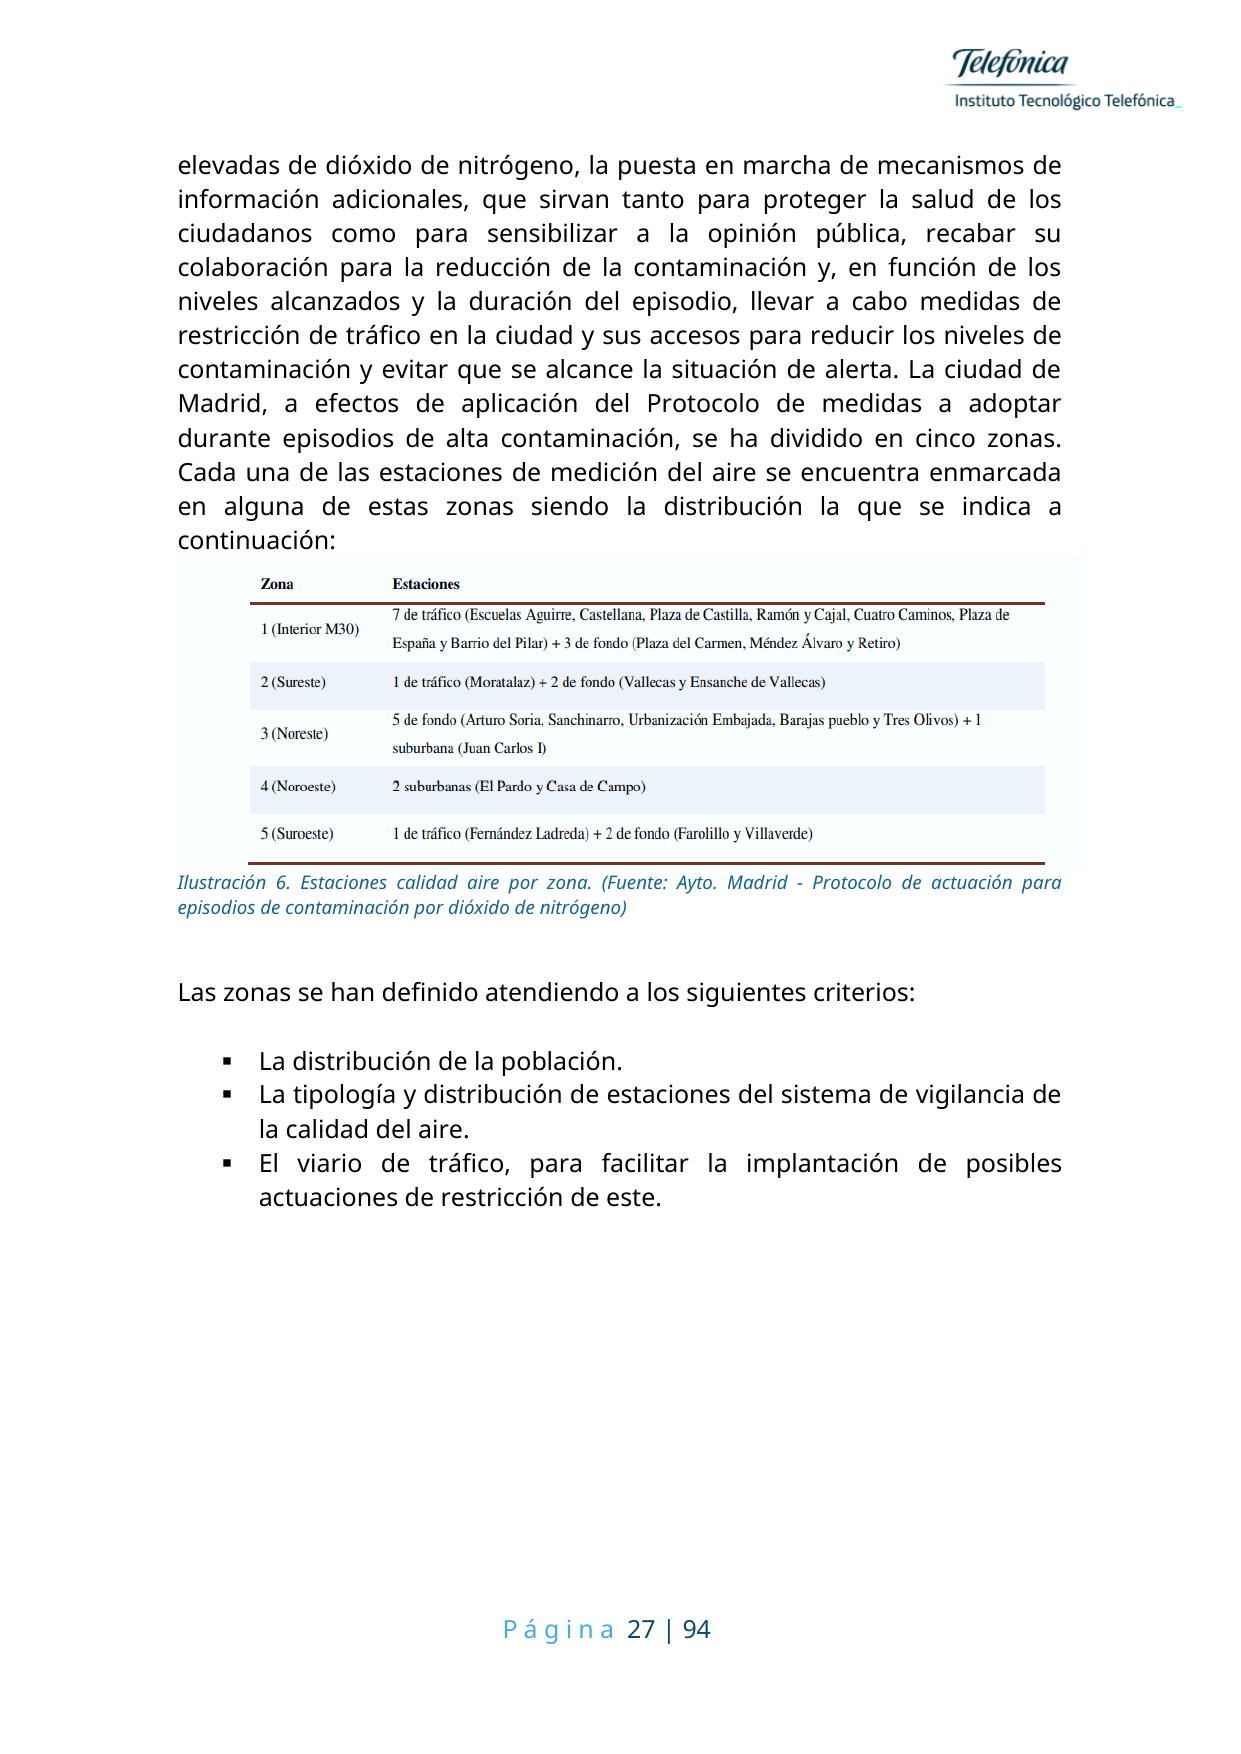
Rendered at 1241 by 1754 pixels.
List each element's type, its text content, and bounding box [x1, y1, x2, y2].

list El viario de tráfico, para facilitar la implantación de posibles actuaciones de restricción de este. [221, 1145, 1063, 1213]
list La tipología y distribución de estaciones del sistema de vigilancia de la calidad del aire. [221, 1077, 1063, 1145]
list La distribución de la población. [221, 1043, 1063, 1077]
picture [177, 556, 1082, 868]
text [177, 148, 1063, 556]
text Las zonas se han definido atendiendo a los siguientes criterios: [177, 975, 1063, 1009]
picture [892, 21, 1215, 128]
